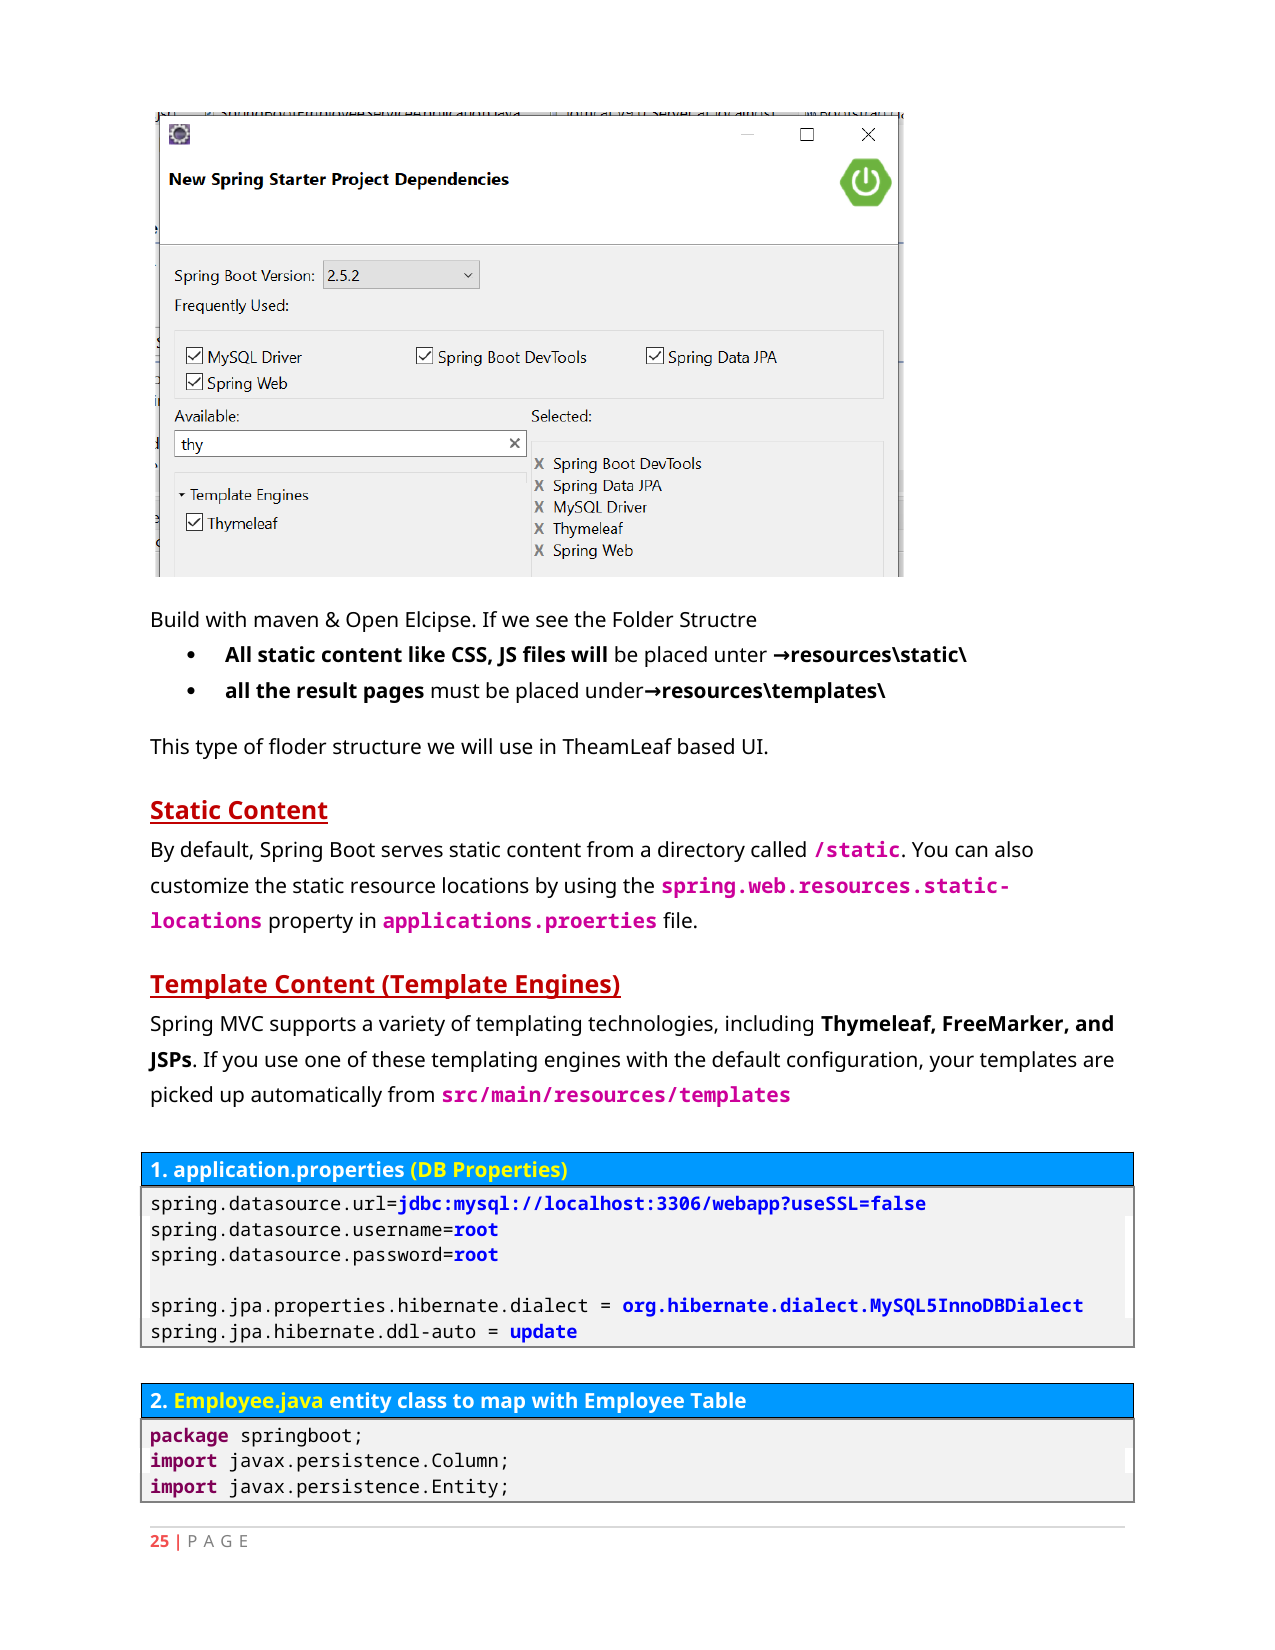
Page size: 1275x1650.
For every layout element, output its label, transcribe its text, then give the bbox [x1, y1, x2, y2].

text spring.datasource.url=jdbc:mysql://localhost:3306/webapp?useSSL=false [142, 1188, 1133, 1216]
list all the result pages must be placed under→resources\templates\ [187, 676, 1125, 704]
subtitle Template Content (Template Engines) [150, 967, 1125, 1001]
text spring.jpa.hibernate.ddl-auto = update [142, 1314, 1133, 1346]
text package springboot; [142, 1420, 1133, 1448]
list All static content like CSS, JS files will be placed unter →resources\static\ [187, 641, 1125, 669]
text Build with maven & Open Elcipse. If we see the Folder Structre [150, 605, 1125, 633]
text spring.jpa.properties.hibernate.dialect = org.hibernate.dialect.MySQL5InnoDBDialect [150, 1292, 1125, 1314]
text import javax.persistence.Entity; [142, 1469, 1133, 1501]
subtitle Static Content [150, 793, 1125, 827]
text By default, Spring Boot serves static content from a directory called /static. You can also customize the static resource locations by using the spring.web.resources.static-locations property in applications.proerties file. [150, 835, 1125, 935]
text 1. application.properties (DB Properties) [142, 1153, 1133, 1185]
text This type of floder structure we will use in TheamLeaf based UI. [150, 732, 1125, 761]
text spring.datasource.password=root [150, 1241, 1125, 1267]
text Spring MVC supports a variety of templating technologies, including Thymeleaf, FreeMarker, and JSPs. If you use one of these templating engines with the default configuration, your templates are picked up automatically from src/main/resources/templates [150, 1009, 1125, 1109]
text 2. Employee.java entity class to map with Employee Table [142, 1384, 1133, 1417]
text import javax.persistence.Column; [150, 1448, 1125, 1469]
text spring.datasource.username=root [150, 1216, 1125, 1241]
picture [155, 112, 904, 577]
